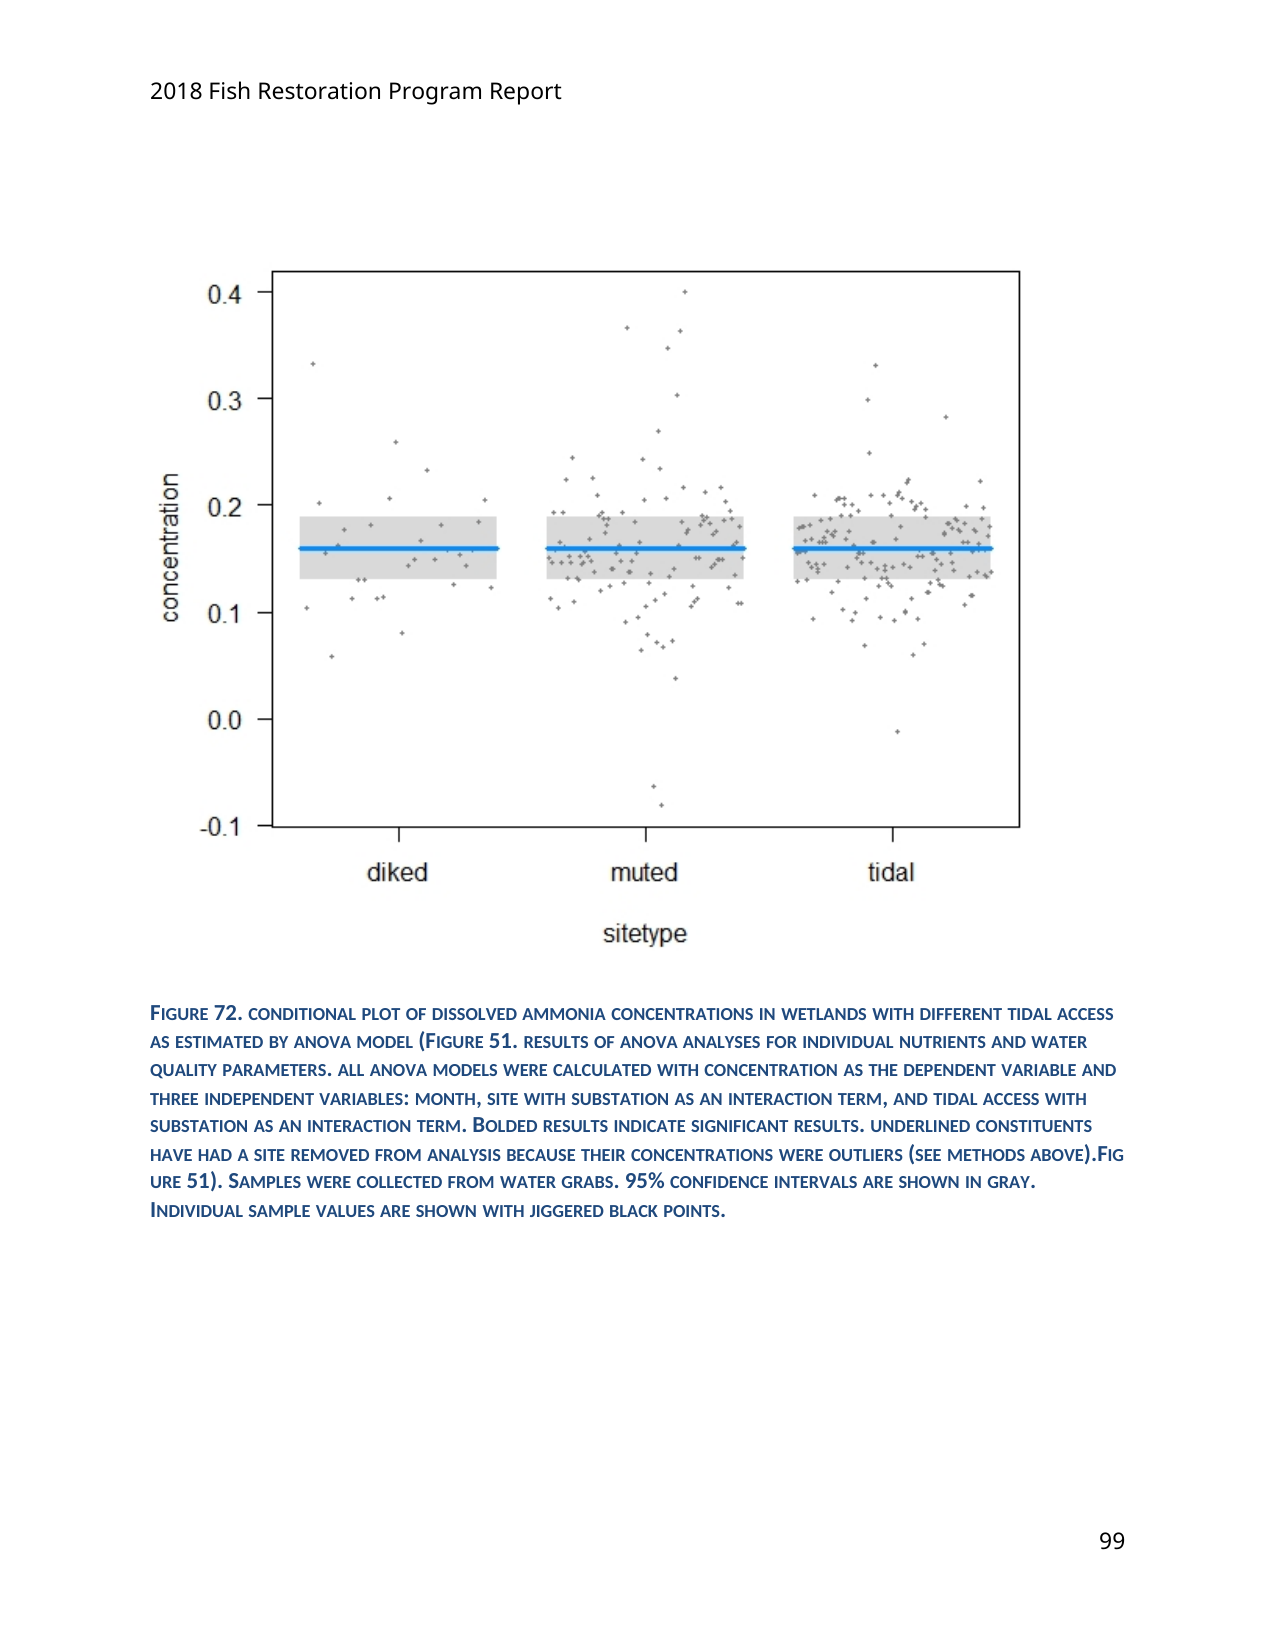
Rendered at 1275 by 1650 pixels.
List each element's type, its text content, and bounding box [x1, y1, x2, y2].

picture [150, 150, 1083, 980]
text Figure 72. conditional plot of dissolved ammonia concentrations in wetlands with different tidal access as estimated by anova model (Figure 51). Samples were collected from water grabs. 95% confidence intervals are shown in gray. Individual sample values are shown with jiggered black points. [150, 998, 1125, 1223]
